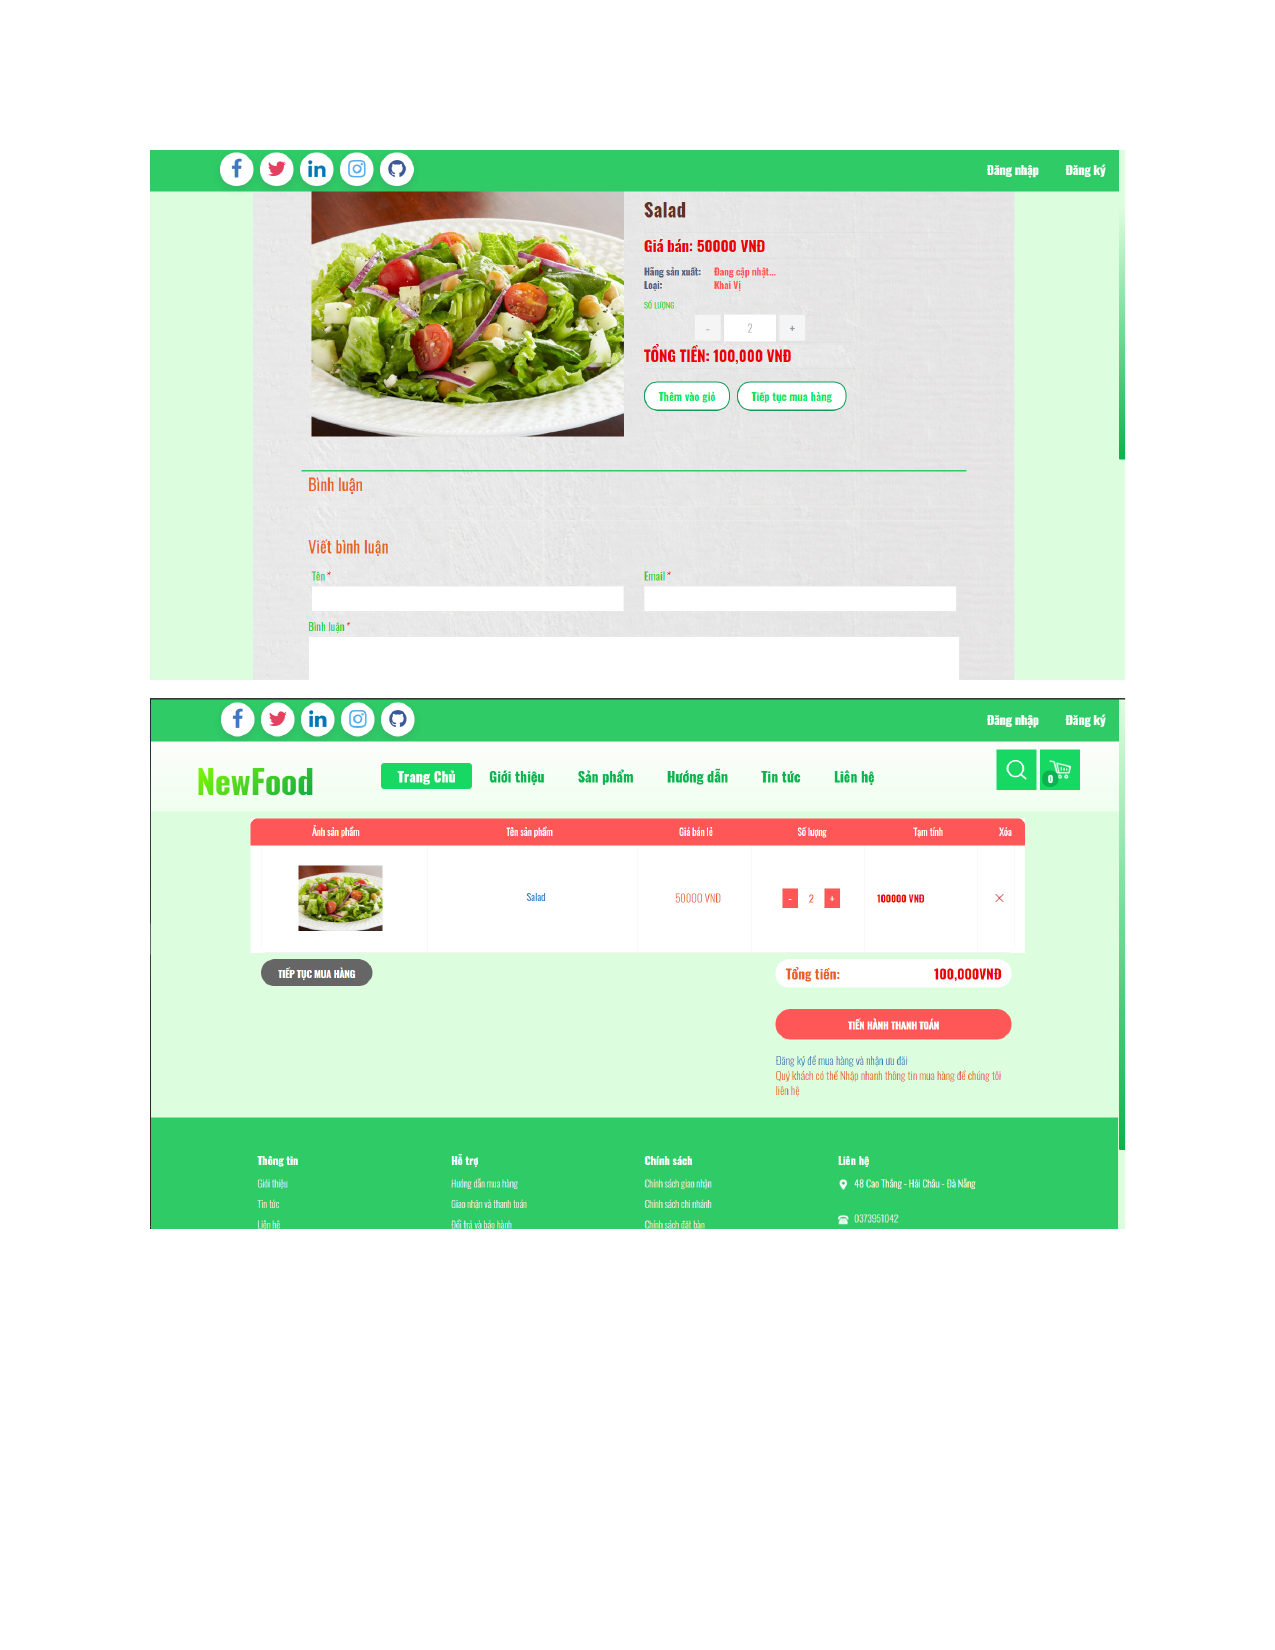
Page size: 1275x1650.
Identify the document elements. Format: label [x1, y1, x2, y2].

picture [150, 698, 1125, 1229]
picture [150, 150, 1125, 680]
